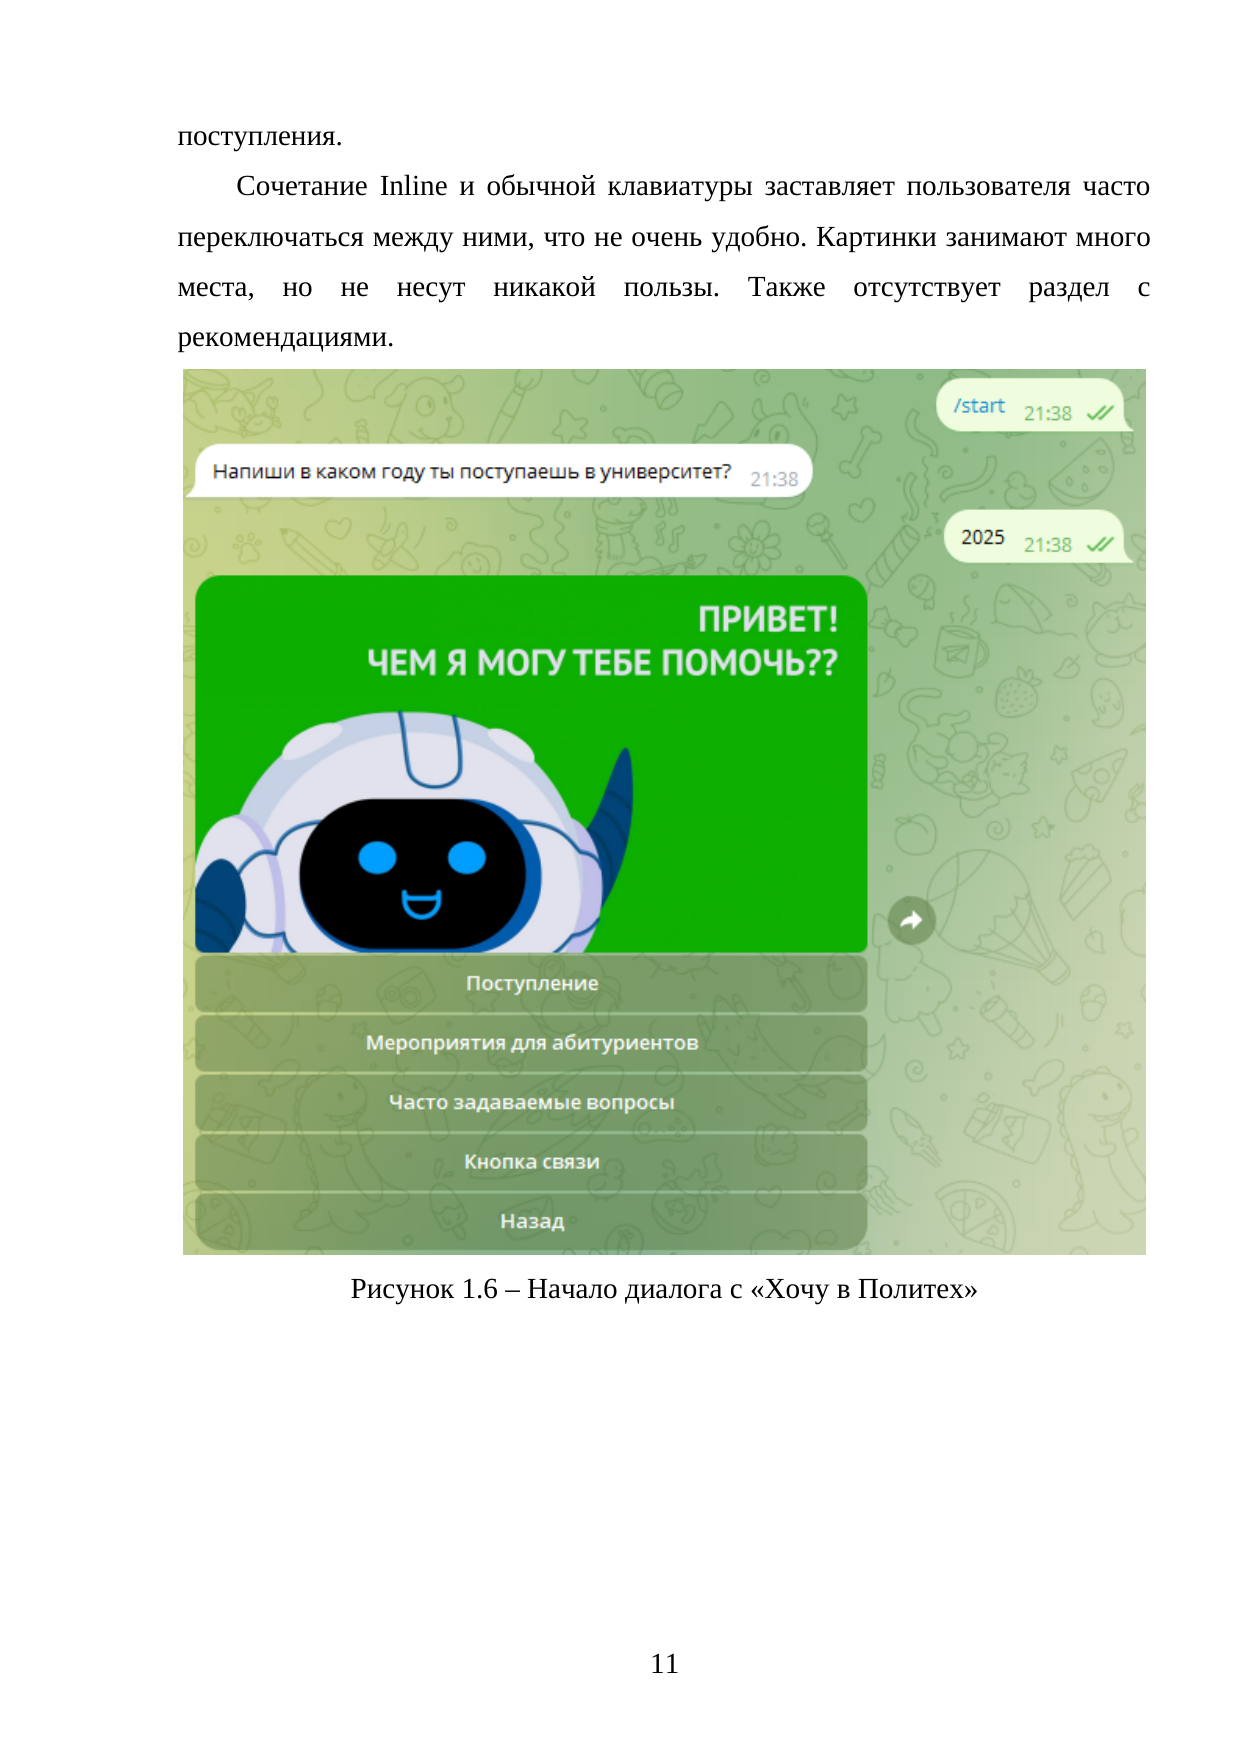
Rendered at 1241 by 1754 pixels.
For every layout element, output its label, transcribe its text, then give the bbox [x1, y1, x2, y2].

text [177, 118, 1152, 152]
text Сочетание Inline и обычной клавиатуры заставляет пользователя часто переключаться между ними, что не очень удобно. Картинки занимают много места, но не несут никакой пользы. Также отсутствует раздел с рекомендациями. [177, 168, 1152, 353]
picture [183, 369, 1146, 1255]
text Рисунок 1.6 – Начало диалога с «Хочу в Политех» [177, 1271, 1152, 1304]
